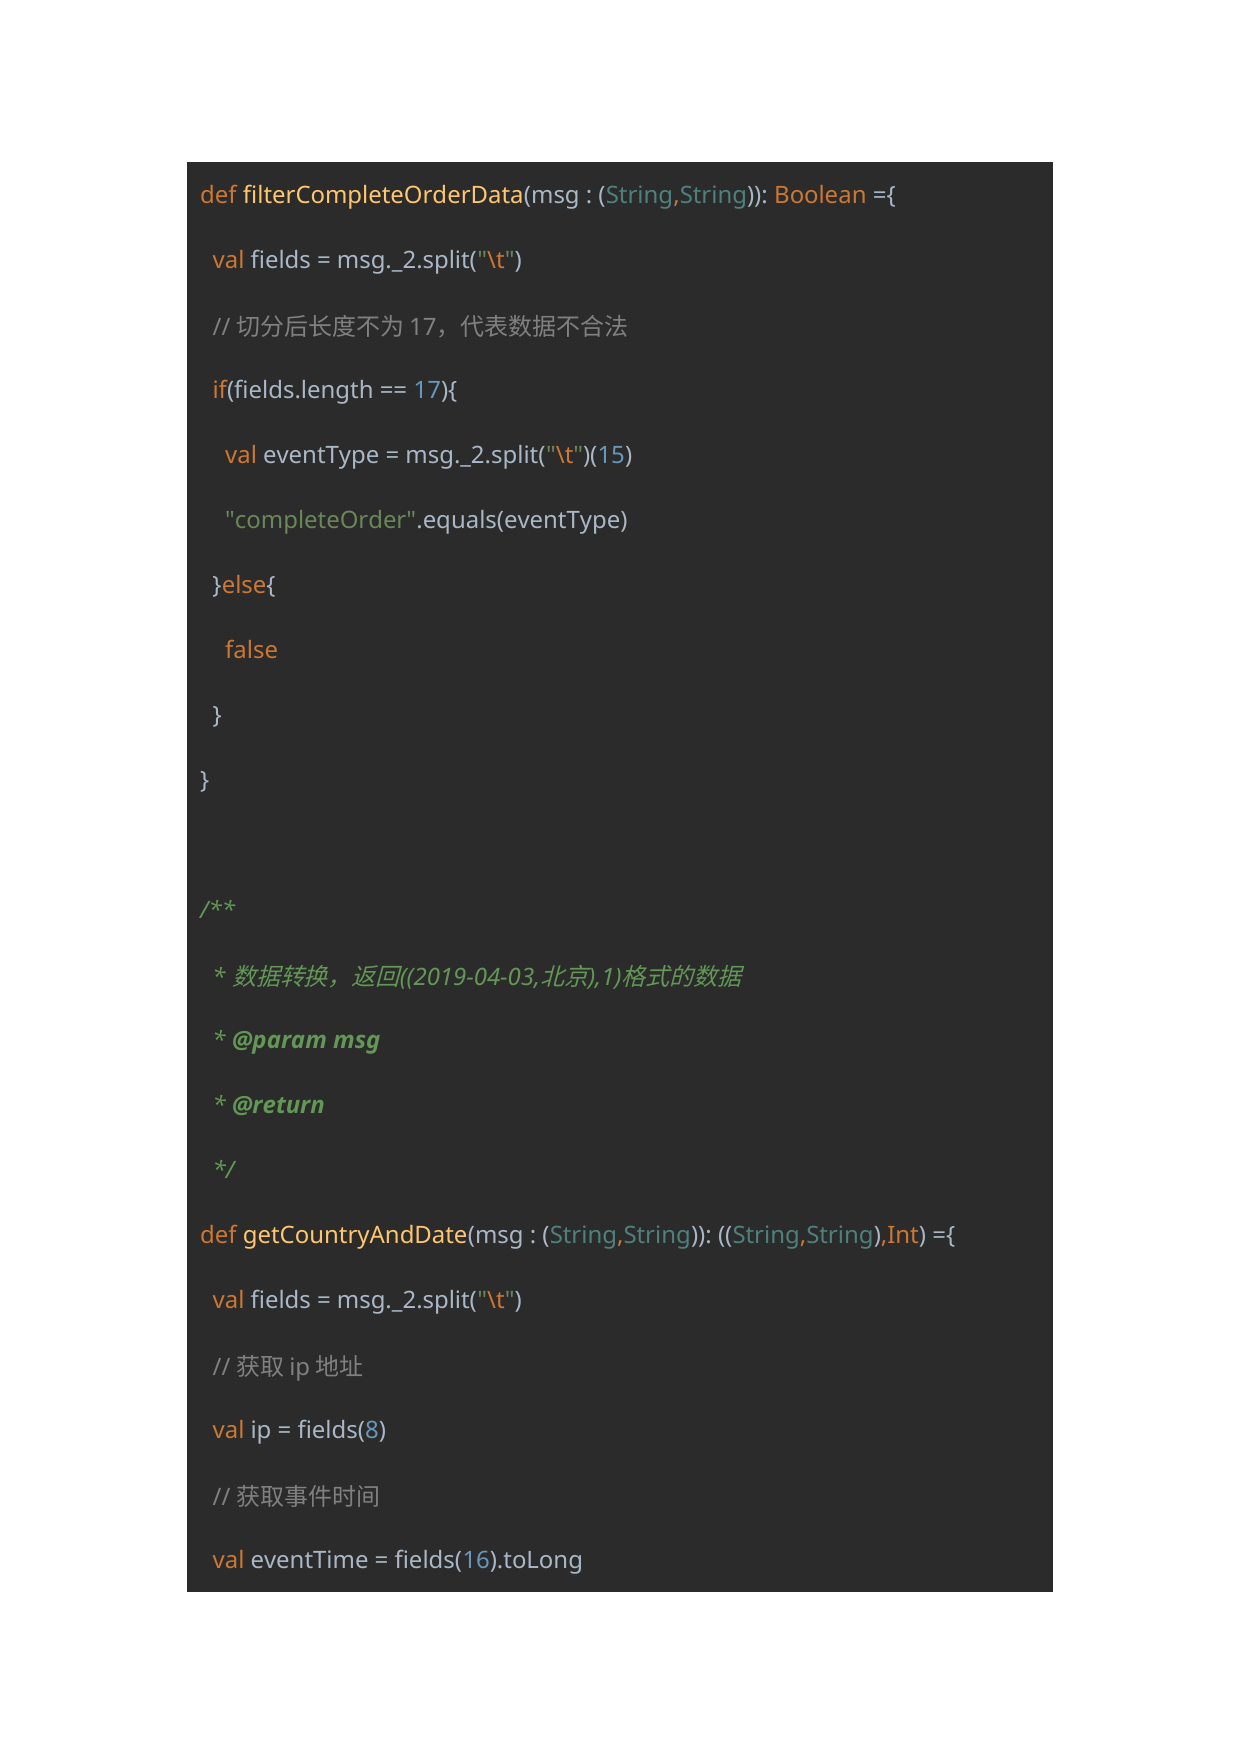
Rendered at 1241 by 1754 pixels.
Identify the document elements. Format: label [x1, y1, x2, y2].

text [187, 162, 1053, 1592]
